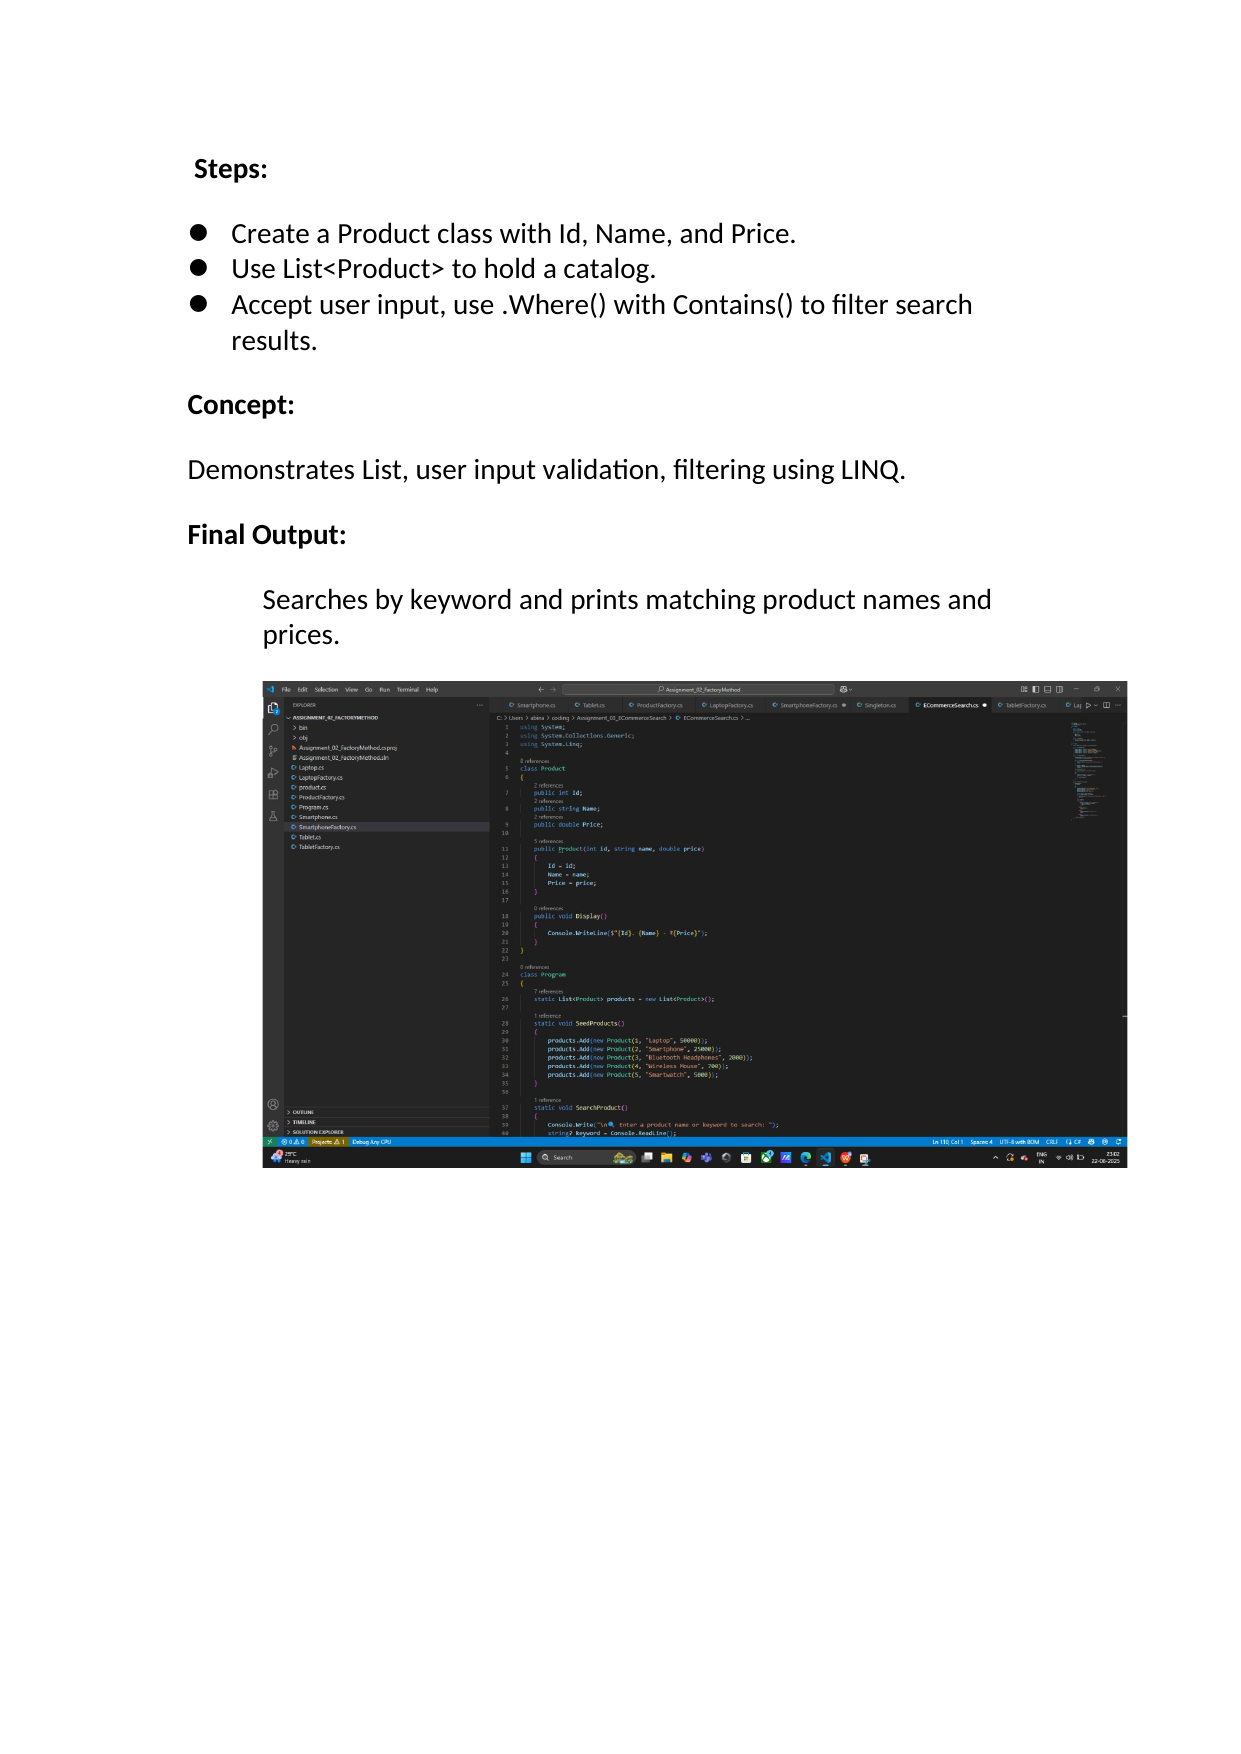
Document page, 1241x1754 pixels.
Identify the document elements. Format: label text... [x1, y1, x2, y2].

text Demonstrates List, user input validation, filtering using LINQ. [187, 509, 1053, 545]
text Final Output: [187, 574, 1053, 610]
subtitle Concept: [187, 445, 1053, 480]
picture [262, 739, 1128, 1227]
list Accept user input, use .Where() with Contains() to filter search results. [187, 344, 1053, 416]
list Create a Product class with Id, Name, and Price. [187, 215, 1053, 250]
text Steps: [187, 150, 1053, 186]
list Use List<Product> to hold a catalog. [187, 279, 1053, 315]
text Searches by keyword and prints matching product names and prices. [262, 639, 1053, 710]
